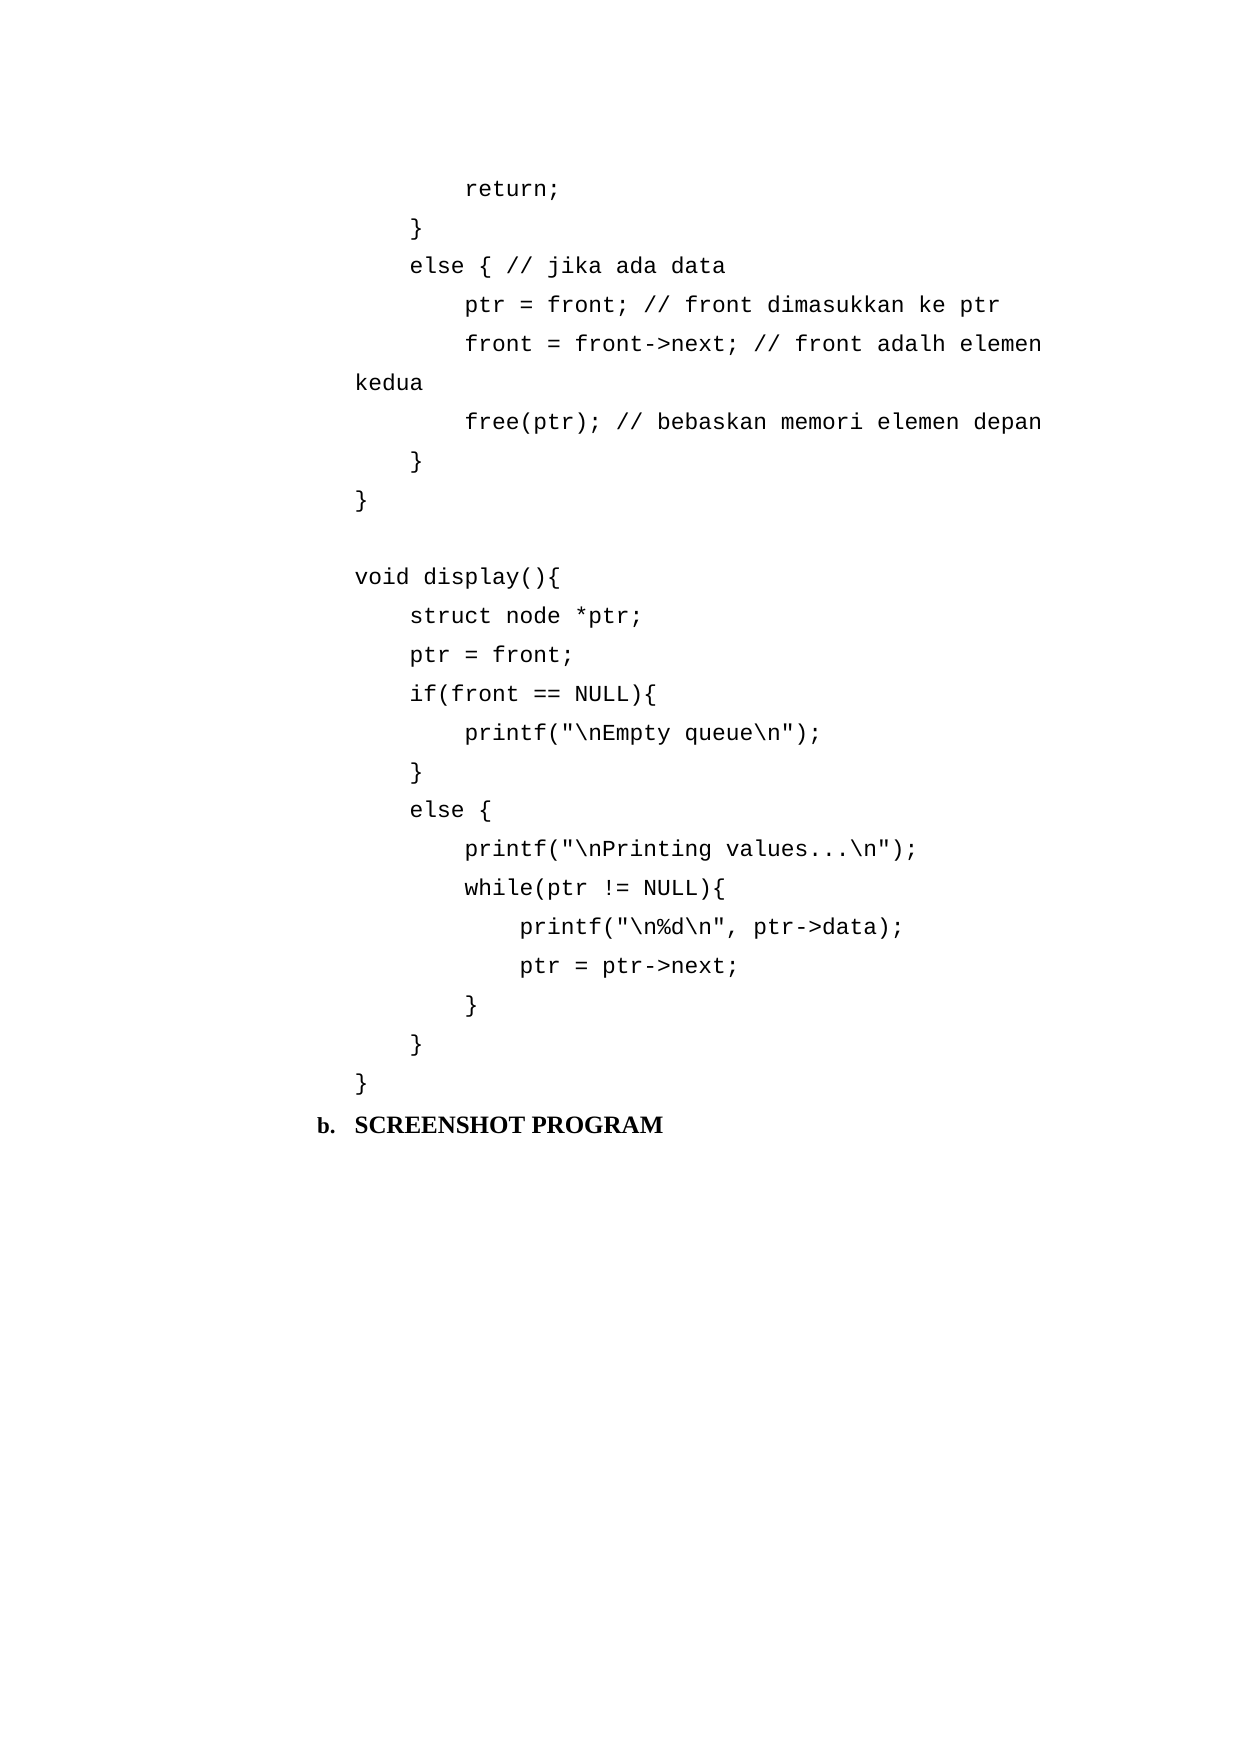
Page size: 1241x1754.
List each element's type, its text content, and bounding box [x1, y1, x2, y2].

list return; [354, 177, 1063, 203]
list struct node *ptr; [354, 604, 1063, 631]
list ptr = front; [354, 643, 1063, 669]
list free(ptr); // bebaskan memori elemen depan [354, 410, 1063, 436]
list printf("\n%d\n", ptr->data); [354, 915, 1063, 941]
list } [354, 216, 1063, 242]
list else { // jika ada data [354, 255, 1063, 281]
list printf("\nEmpty queue\n"); [354, 721, 1063, 747]
list } [354, 488, 1063, 514]
list } [354, 760, 1063, 786]
list ptr = front; // front dimasukkan ke ptr [354, 294, 1063, 320]
list ptr = ptr->next; [354, 954, 1063, 980]
list } [354, 449, 1063, 475]
list while(ptr != NULL){ [354, 877, 1063, 902]
list } [354, 993, 1063, 1019]
list void display(){ [354, 566, 1063, 592]
list } [354, 1071, 1063, 1097]
list else { [354, 799, 1063, 825]
list printf("\nPrinting values...\n"); [354, 838, 1063, 864]
list } [354, 1032, 1063, 1058]
list if(front == NULL){ [354, 682, 1063, 708]
list SCREENSHOT PROGRAM [317, 1110, 1063, 1138]
list front = front->next; // front adalh elemen kedua [354, 333, 1063, 397]
